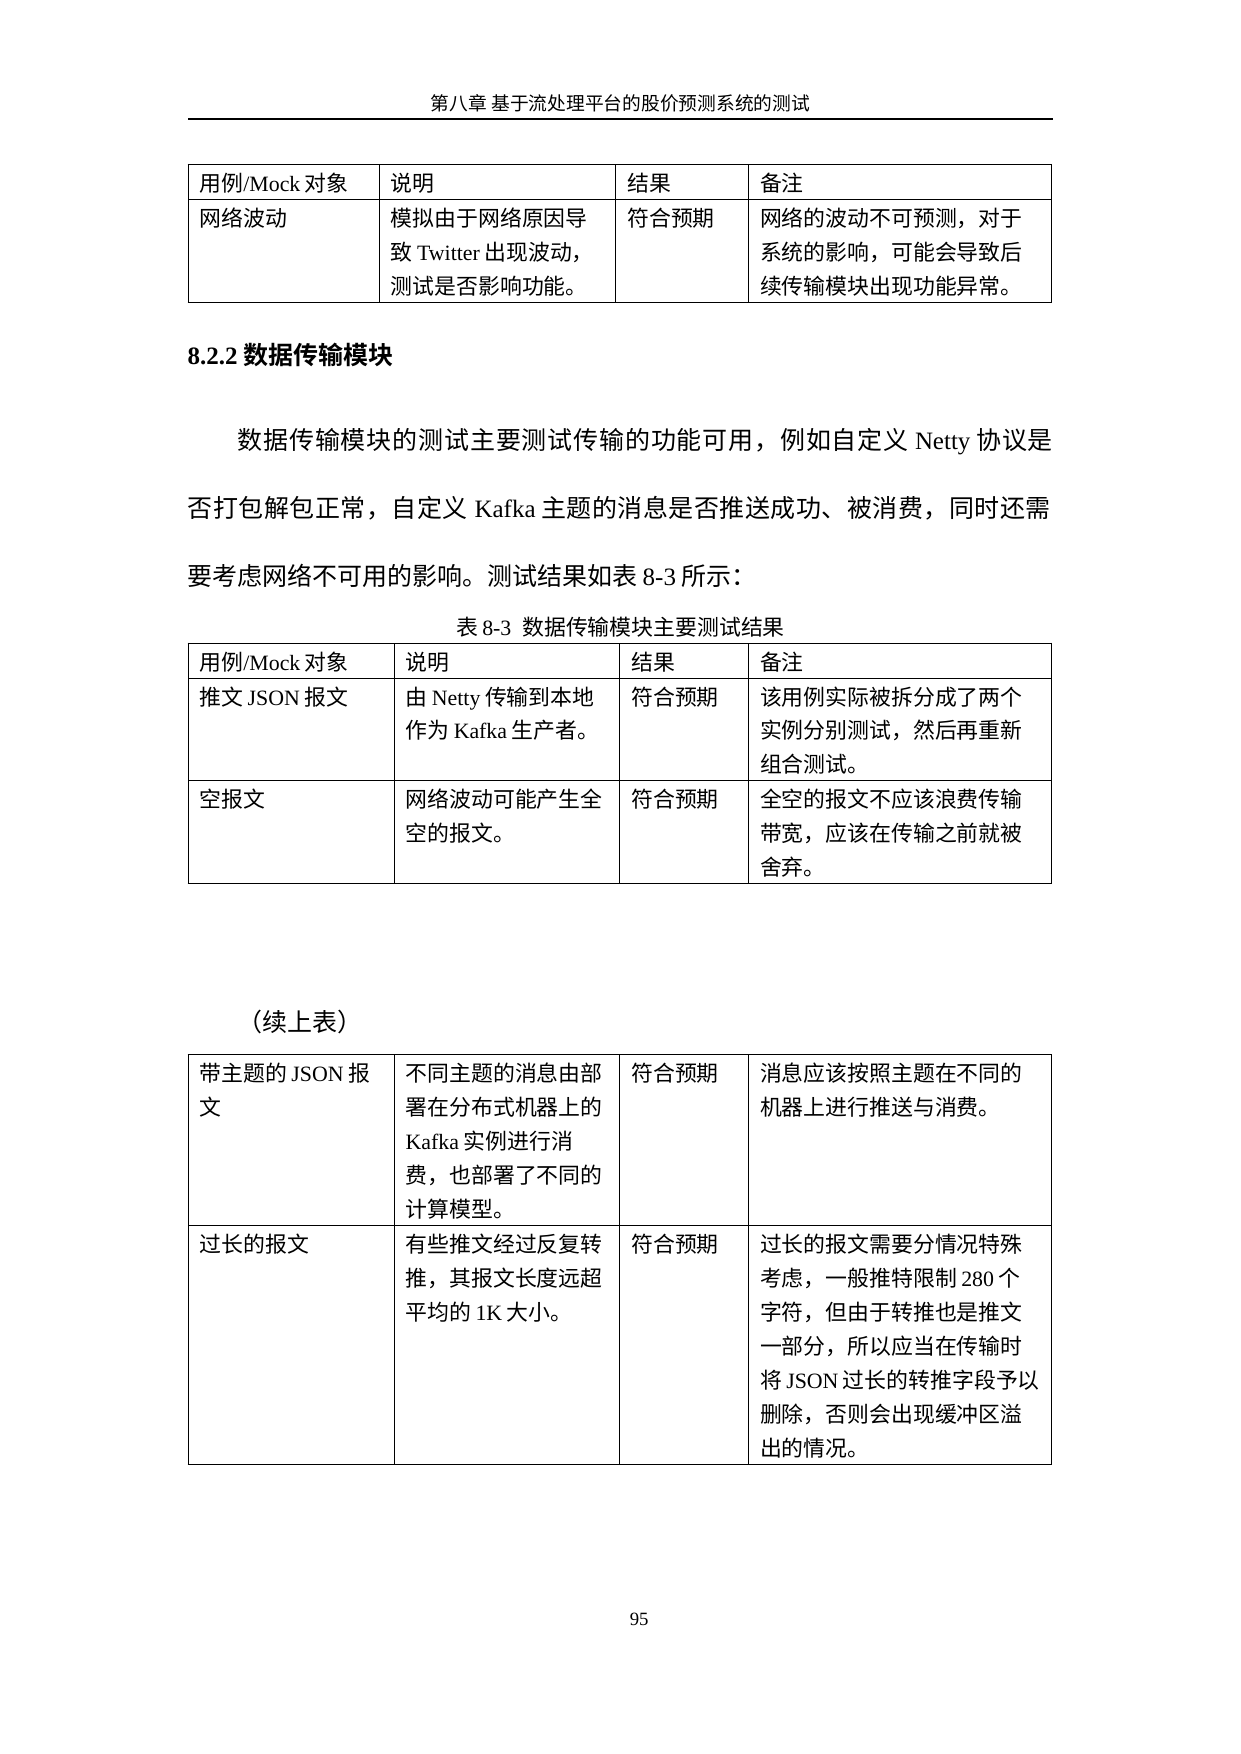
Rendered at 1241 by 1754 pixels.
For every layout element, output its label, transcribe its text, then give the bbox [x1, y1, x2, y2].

table_header 用例/Mock对象 [189, 644, 394, 677]
table_header 说明 [395, 644, 619, 677]
subtitle 8.2.2 数据传输模块 [187, 320, 1053, 388]
table_cell 由Netty传输到本地作为Kafka生产者。 [395, 679, 619, 780]
table_cell 符合预期 [620, 781, 748, 883]
table_header 用例/Mock对象 [189, 165, 379, 199]
table_cell 过长的报文需要分情况特殊考虑，一般推特限制280个字符，但由于转推也是推文一部分，所以应当在传输时将JSON过长的转推字段予以删除，否则会出现缓冲区溢出的情况。 [749, 1226, 1051, 1464]
table_cell 网络波动可能产生全空的报文。 [395, 781, 619, 883]
table_header 不同主题的消息由部署在分布式机器上的Kafka实例进行消费，也部署了不同的计算模型。 [395, 1055, 619, 1225]
table_header 结果 [620, 644, 748, 677]
text 数据传输模块的测试主要测试传输的功能可用，例如自定义Netty协议是否打包解包正常，自定义Kafka主题的消息是否推送成功、被消费，同时还需要考虑网络不可用的影响。测试结果如表8-3所示： [187, 405, 1053, 608]
table_header 备注 [749, 165, 1051, 199]
table_header 符合预期 [620, 1055, 748, 1225]
table_cell 符合预期 [620, 1226, 748, 1464]
table_cell 符合预期 [620, 679, 748, 780]
table_header 结果 [616, 165, 748, 199]
table_cell 过长的报文 [189, 1226, 394, 1464]
table_header 带主题的JSON报文 [189, 1055, 394, 1225]
text （续上表） [187, 986, 1053, 1054]
table_cell 网络的波动不可预测，对于系统的影响，可能会导致后续传输模块出现功能异常。 [749, 200, 1051, 302]
table_cell 有些推文经过反复转推，其报文长度远超平均的1K大小。 [395, 1226, 619, 1464]
table_cell 推文JSON报文 [189, 679, 394, 780]
table_header 说明 [380, 165, 615, 199]
table_cell 符合预期 [616, 200, 748, 302]
table_cell 全空的报文不应该浪费传输带宽，应该在传输之前就被舍弃。 [749, 781, 1051, 883]
table_cell 网络波动 [189, 200, 379, 302]
table_header 备注 [749, 644, 1051, 677]
table_cell 该用例实际被拆分成了两个实例分别测试，然后再重新组合测试。 [749, 679, 1051, 780]
table_cell 空报文 [189, 781, 394, 883]
table_cell 模拟由于网络原因导致Twitter出现波动，测试是否影响功能。 [380, 200, 615, 302]
table_header 消息应该按照主题在不同的机器上进行推送与消费。 [749, 1055, 1051, 1225]
text 表8-3 数据传输模块主要测试结果 [187, 608, 1053, 642]
